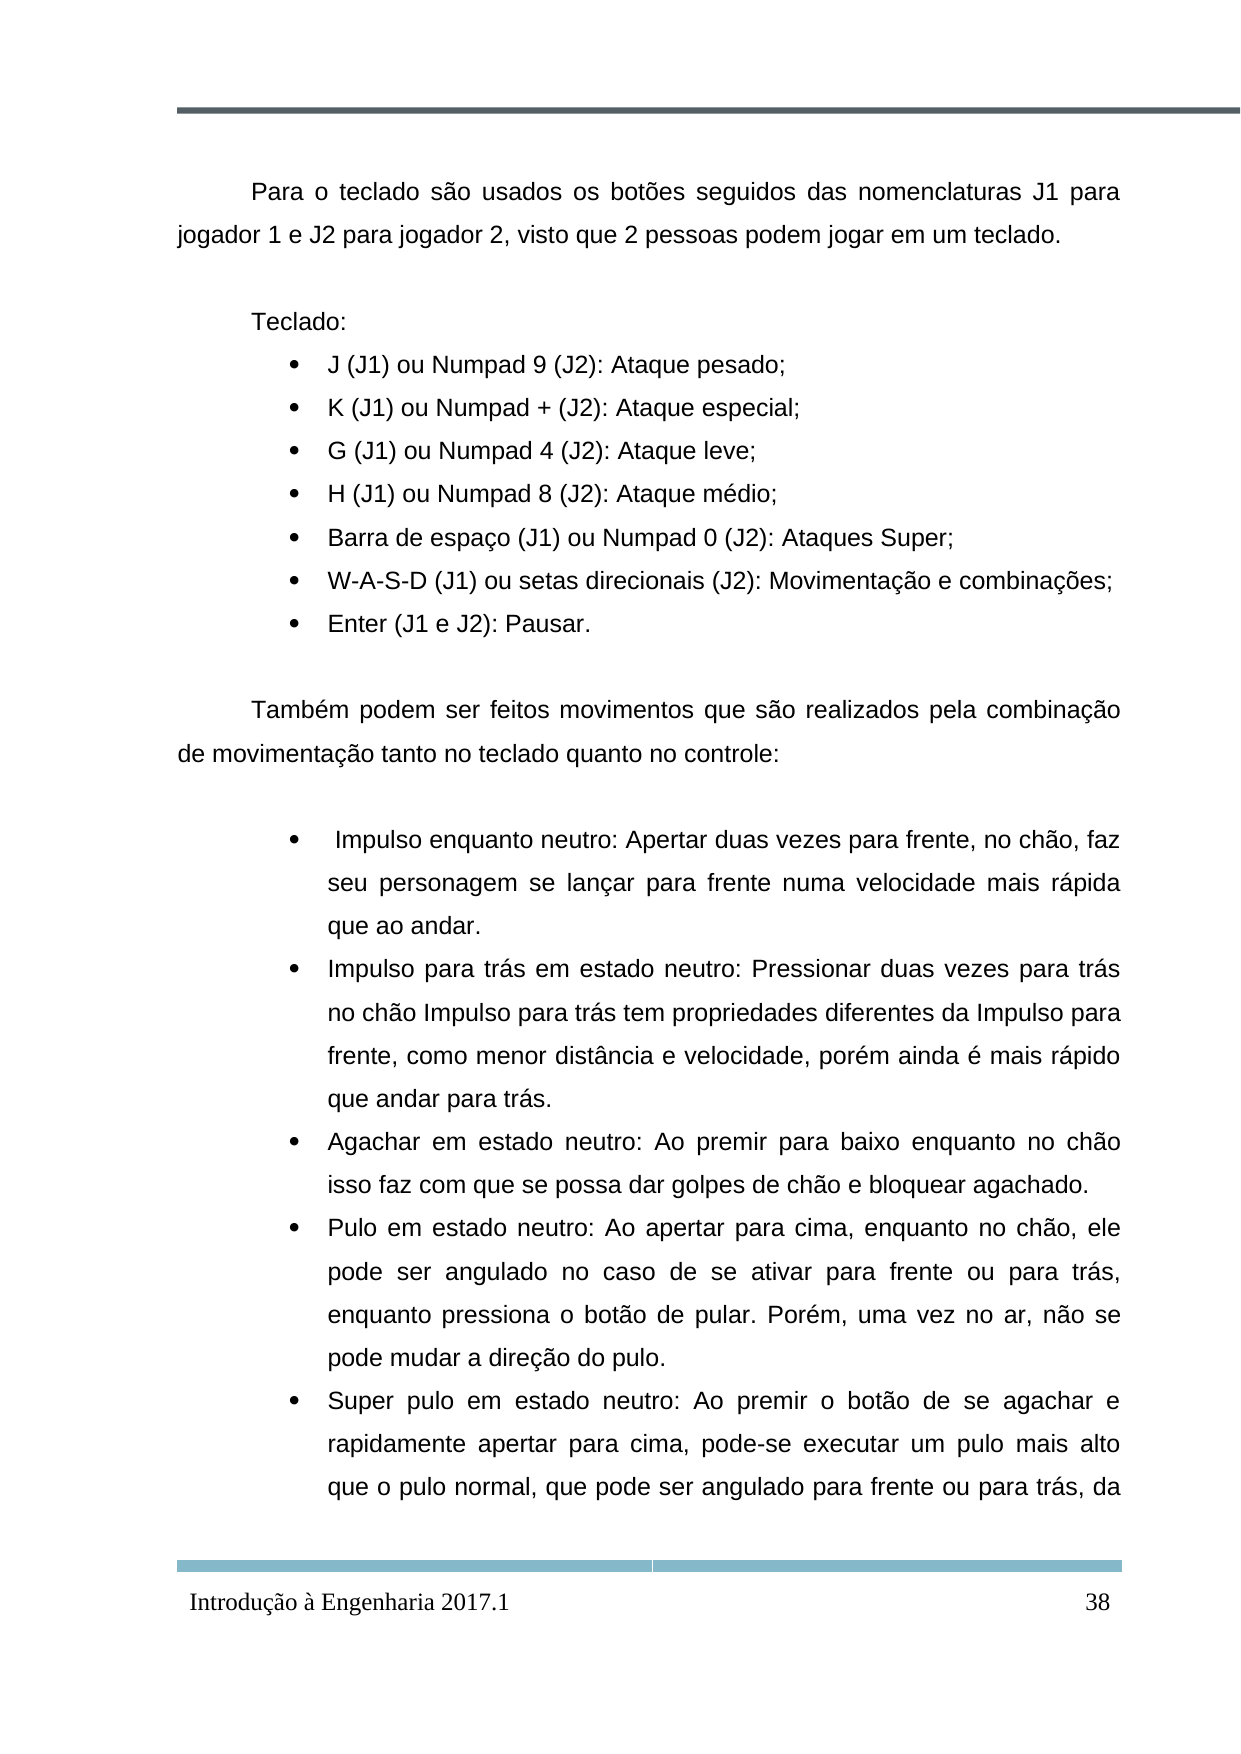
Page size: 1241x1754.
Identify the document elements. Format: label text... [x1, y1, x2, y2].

list Pulo em estado neutro: Ao apertar para cima, enquanto no chão, ele pode ser angulado no caso de se ativar para frente ou para trás, enquanto pressiona o botão de pular. Porém, uma vez no ar, não se pode mudar a direção do pulo. [290, 1213, 1122, 1371]
list H (J1) ou Numpad 8 (J2): Ataque médio; [290, 479, 1122, 508]
text Para o teclado são usados os botões seguidos das nomenclaturas J1 para jogador 1 e J2 para jogador 2, visto que 2 pessoas podem jogar em um teclado. [177, 177, 1122, 249]
list W-A-S-D (J1) ou setas direcionais (J2): Movimentação e combinações; [290, 566, 1122, 595]
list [290, 1386, 1122, 1501]
text Teclado: [177, 307, 1122, 335]
list G (J1) ou Numpad 4 (J2): Ataque leve; [290, 436, 1122, 465]
list Agachar em estado neutro: Ao premir para baixo enquanto no chão isso faz com que se possa dar golpes de chão e bloquear agachado. [290, 1127, 1122, 1199]
list Impulso enquanto neutro: Apertar duas vezes para frente, no chão, faz seu personagem se lançar para frente numa velocidade mais rápida que ao andar. [290, 825, 1122, 940]
text Também podem ser feitos movimentos que são realizados pela combinação de movimentação tanto no teclado quanto no controle: [177, 695, 1122, 767]
list Enter (J1 e J2): Pausar. [290, 609, 1122, 638]
list K (J1) ou Numpad + (J2): Ataque especial; [290, 393, 1122, 422]
list J (J1) ou Numpad 9 (J2): Ataque pesado; [290, 350, 1122, 378]
list Impulso para trás em estado neutro: Pressionar duas vezes para trás no chão Impulso para trás tem propriedades diferentes da Impulso para frente, como menor distância e velocidade, porém ainda é mais rápido que andar para trás. [290, 954, 1122, 1112]
list Barra de espaço (J1) ou Numpad 0 (J2): Ataques Super; [290, 523, 1122, 551]
